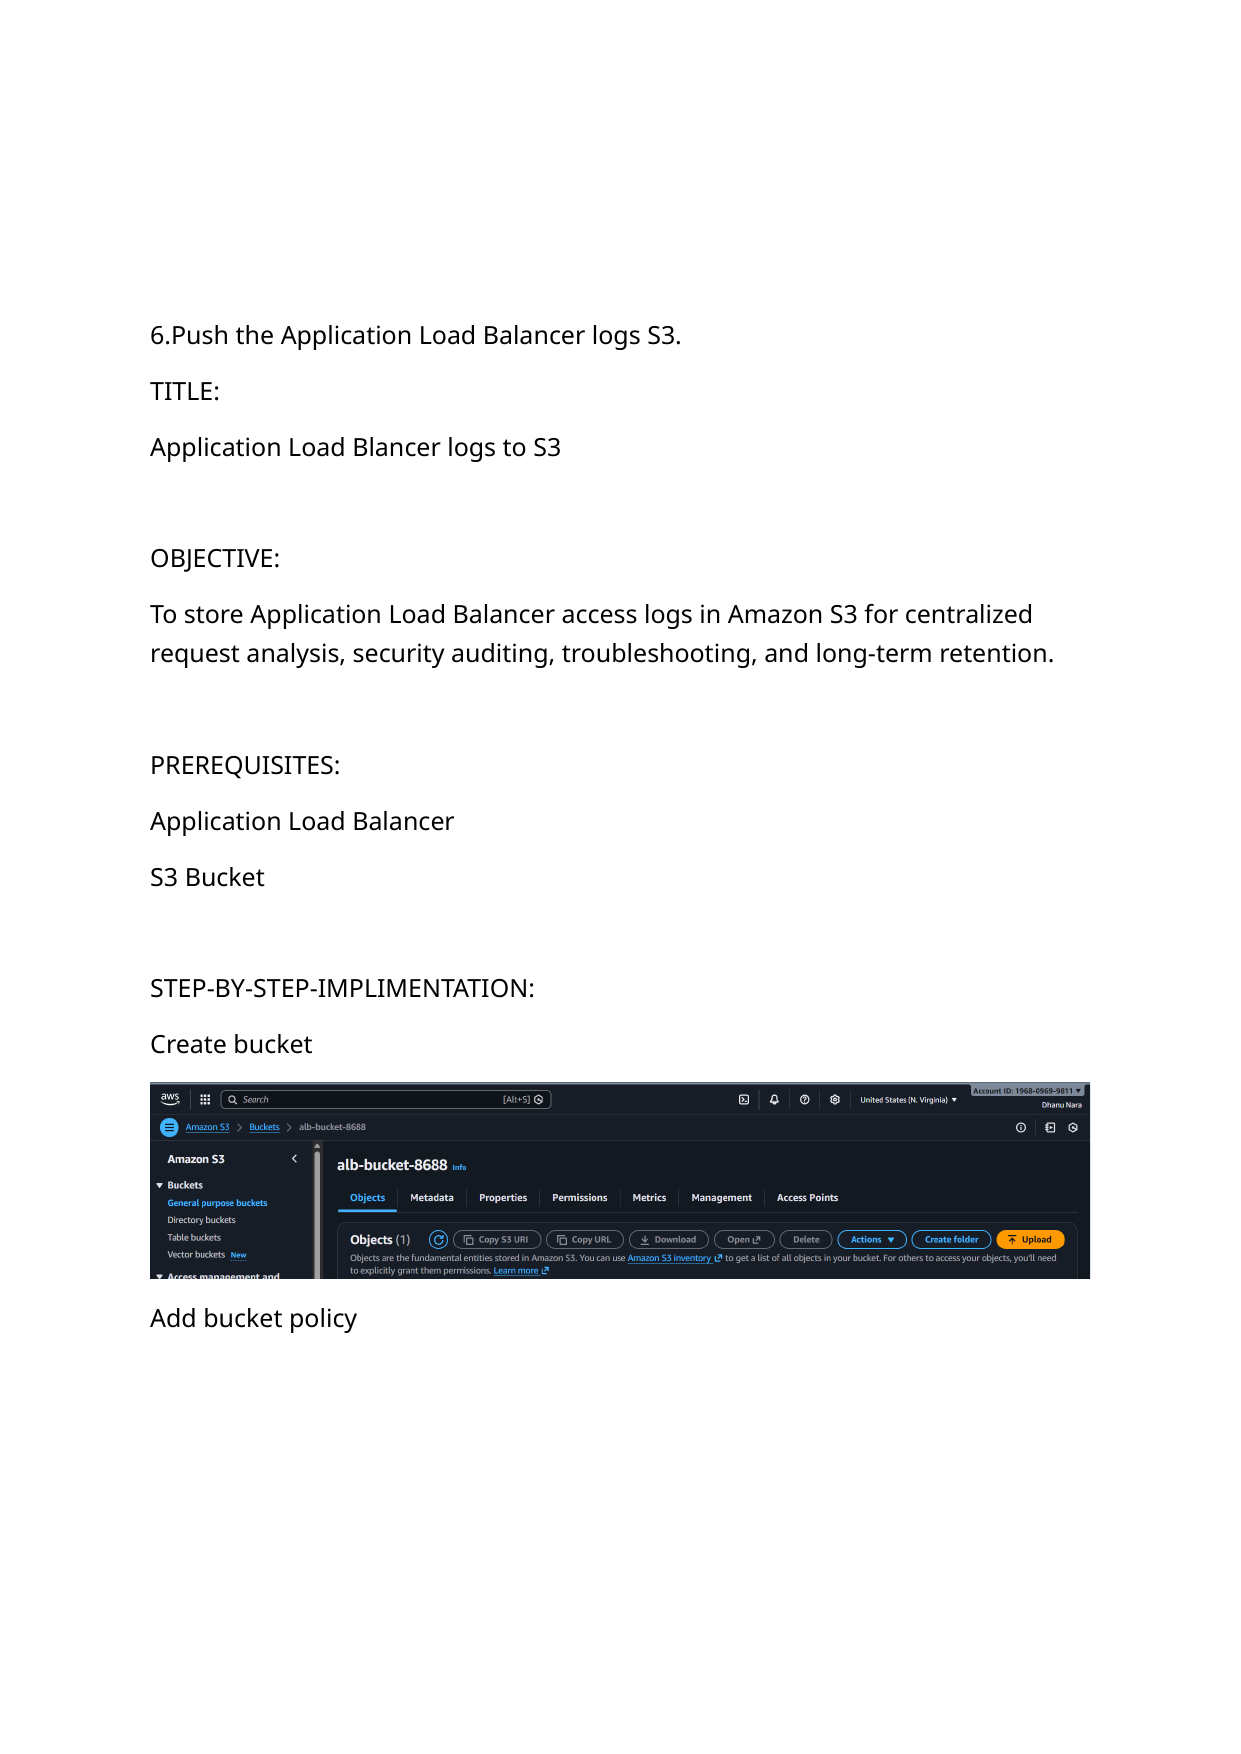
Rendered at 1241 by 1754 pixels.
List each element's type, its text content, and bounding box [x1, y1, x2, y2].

text Create bucket [150, 1027, 1090, 1061]
text OBJECTIVE: [150, 541, 1090, 575]
text Application Load Balancer [150, 803, 1090, 837]
text Application Load Blancer logs to S3 [150, 429, 1090, 463]
text Add bucket policy [150, 1300, 1090, 1334]
text S3 Bucket [150, 859, 1090, 893]
picture [150, 1082, 1091, 1279]
text To store Application Load Balancer access logs in Amazon S3 for centralized request analysis, security auditing, troubleshooting, and long-term retention. [150, 597, 1090, 670]
text TITLE: [150, 373, 1090, 407]
text STEP-BY-STEP-IMPLIMENTATION: [150, 971, 1090, 1005]
text PREREQUISITES: [150, 747, 1090, 782]
text 6.Push the Application Load Balancer logs S3. [150, 317, 1090, 352]
